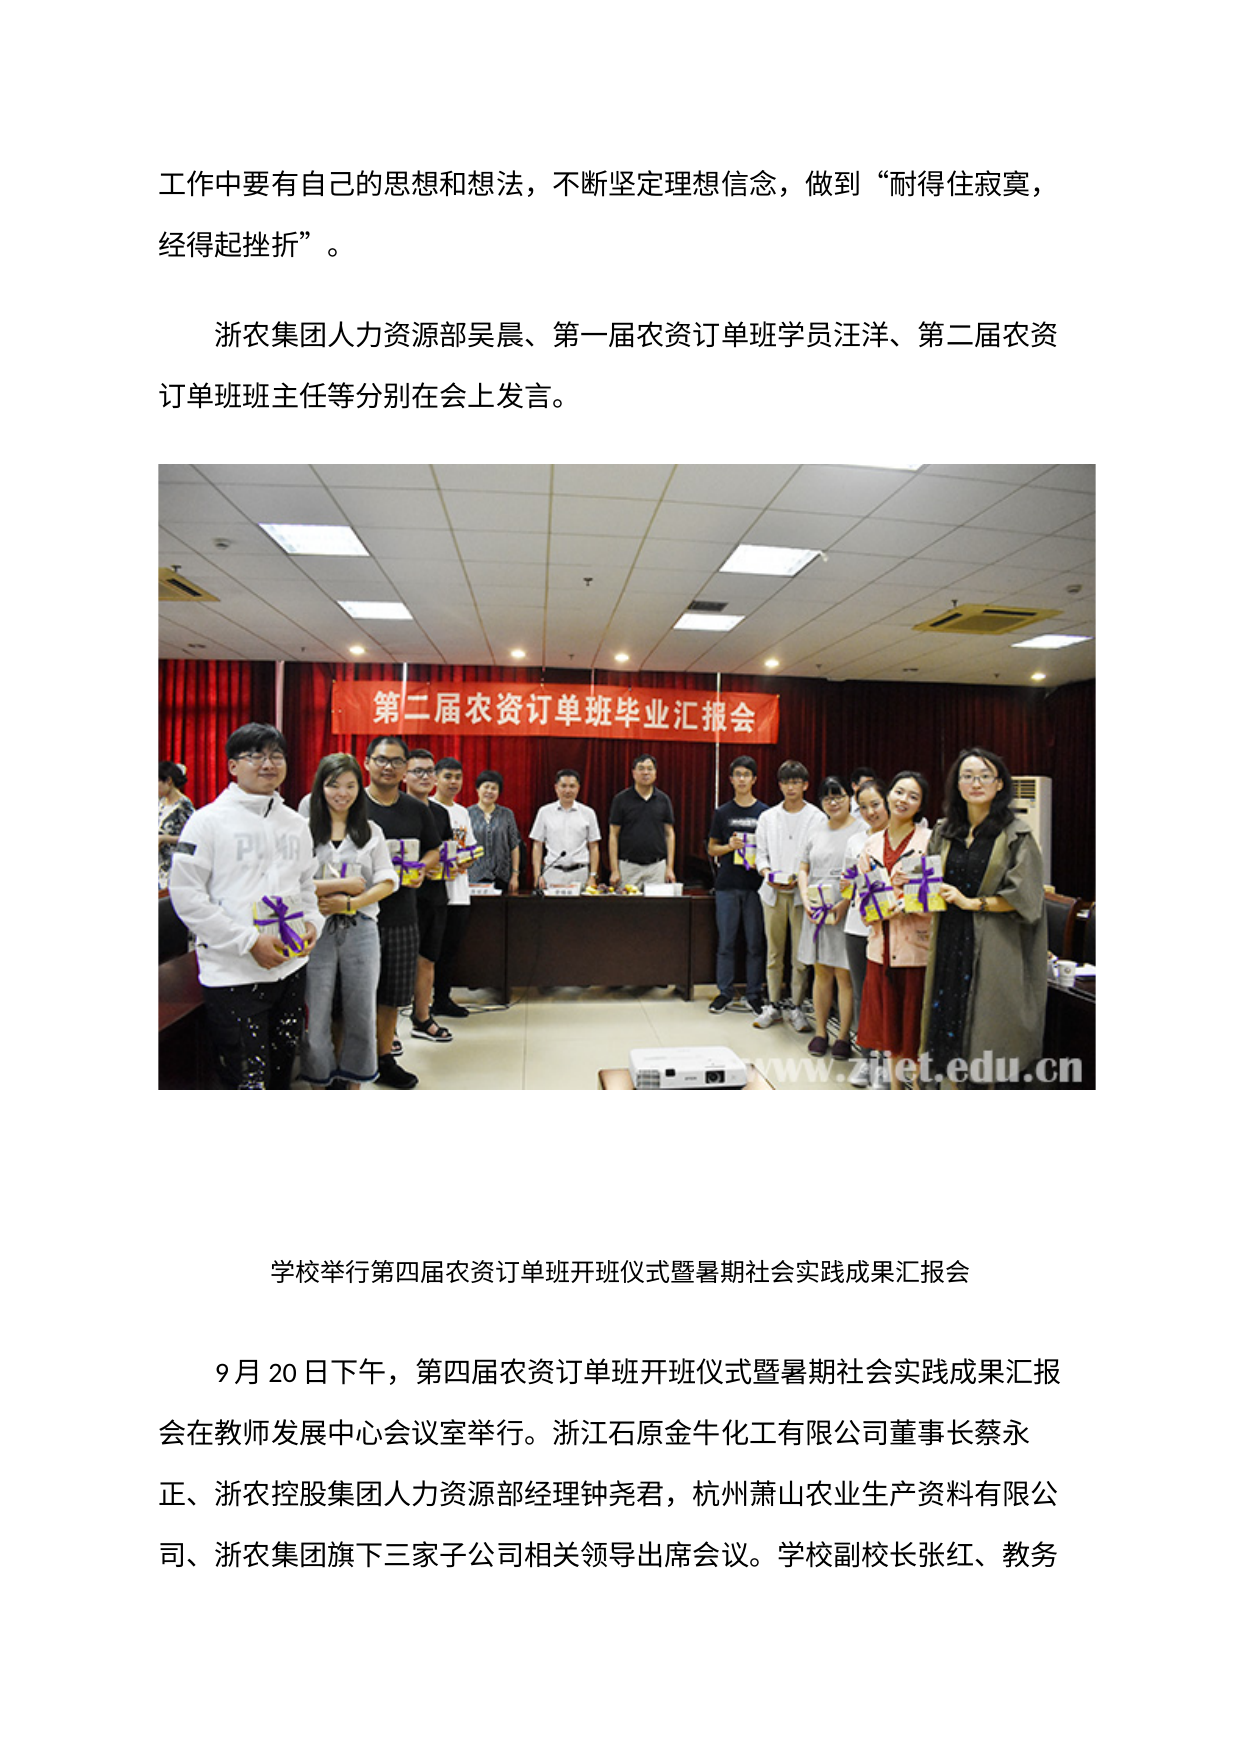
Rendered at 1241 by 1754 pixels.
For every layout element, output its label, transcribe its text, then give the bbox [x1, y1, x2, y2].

text 浙农集团人力资源部吴晨、第一届农资订单班学员汪洋、第二届农资订单班班主任等分别在会上发言。 [158, 313, 1082, 415]
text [158, 1350, 1082, 1574]
text 学校举行第四届农资订单班开班仪式暨暑期社会实践成果汇报会 [158, 1238, 1082, 1303]
picture [158, 464, 1096, 1090]
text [158, 162, 1082, 264]
